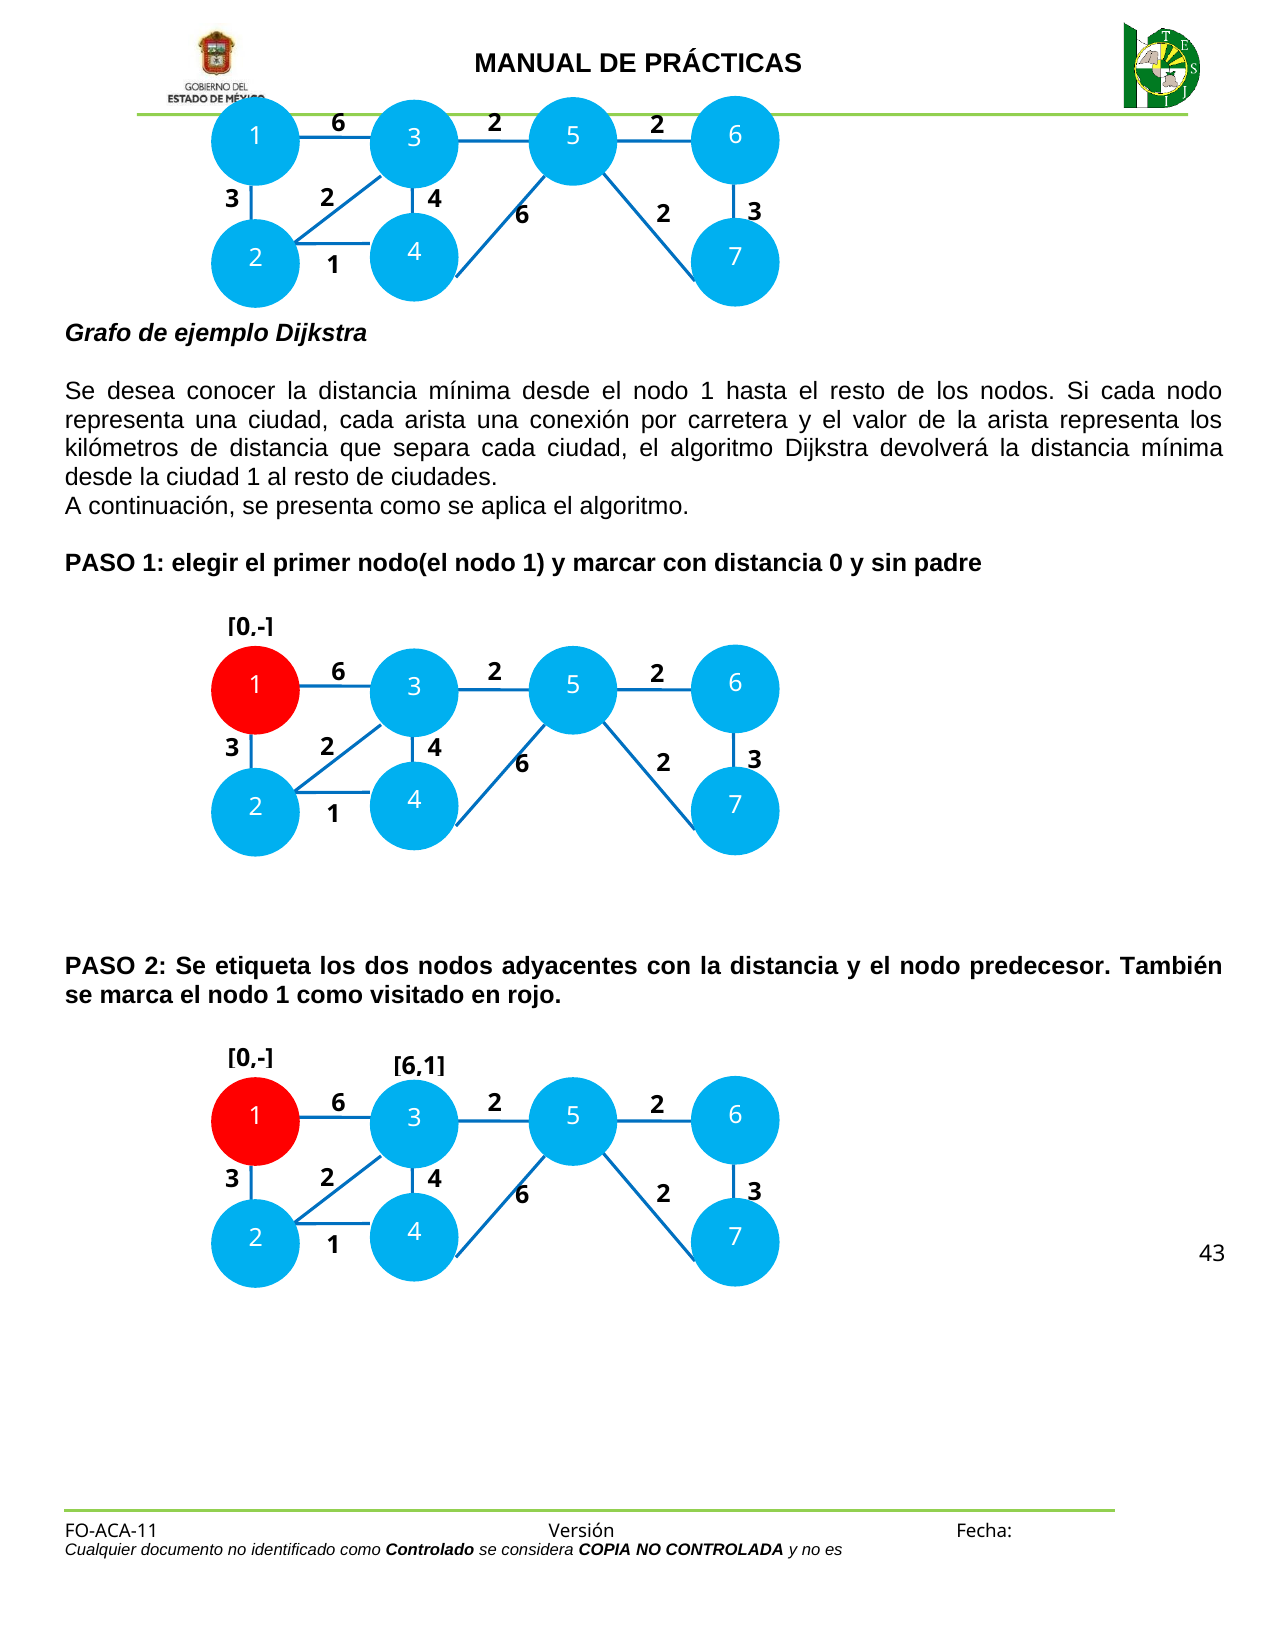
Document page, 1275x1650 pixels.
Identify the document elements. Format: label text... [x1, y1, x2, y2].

text A continuación, se presenta como se aplica el algoritmo. [64, 491, 1225, 519]
text Grafo de ejemplo Dijkstra [64, 318, 1225, 347]
picture [166, 23, 266, 106]
text PASO 1: elegir el primer nodo(el nodo 1) y marcar con distancia 0 y sin padre [64, 548, 1225, 577]
picture [1123, 22, 1200, 108]
text Se desea conocer la distancia mínima desde el nodo 1 hasta el resto de los nodos. Si cada nodo representa una ciudad, cada arista una conexión por carretera y el valor de la arista representa los kilómetros de distancia que separa cada ciudad, el algoritmo Dijkstra devolverá la distancia mínima desde la ciudad 1 al resto de ciudades. [64, 376, 1225, 491]
text PASO 2: Se etiqueta los dos nodos adyacentes con la distancia y el nodo predecesor. También se marca el nodo 1 como visitado en rojo. [64, 951, 1225, 1008]
